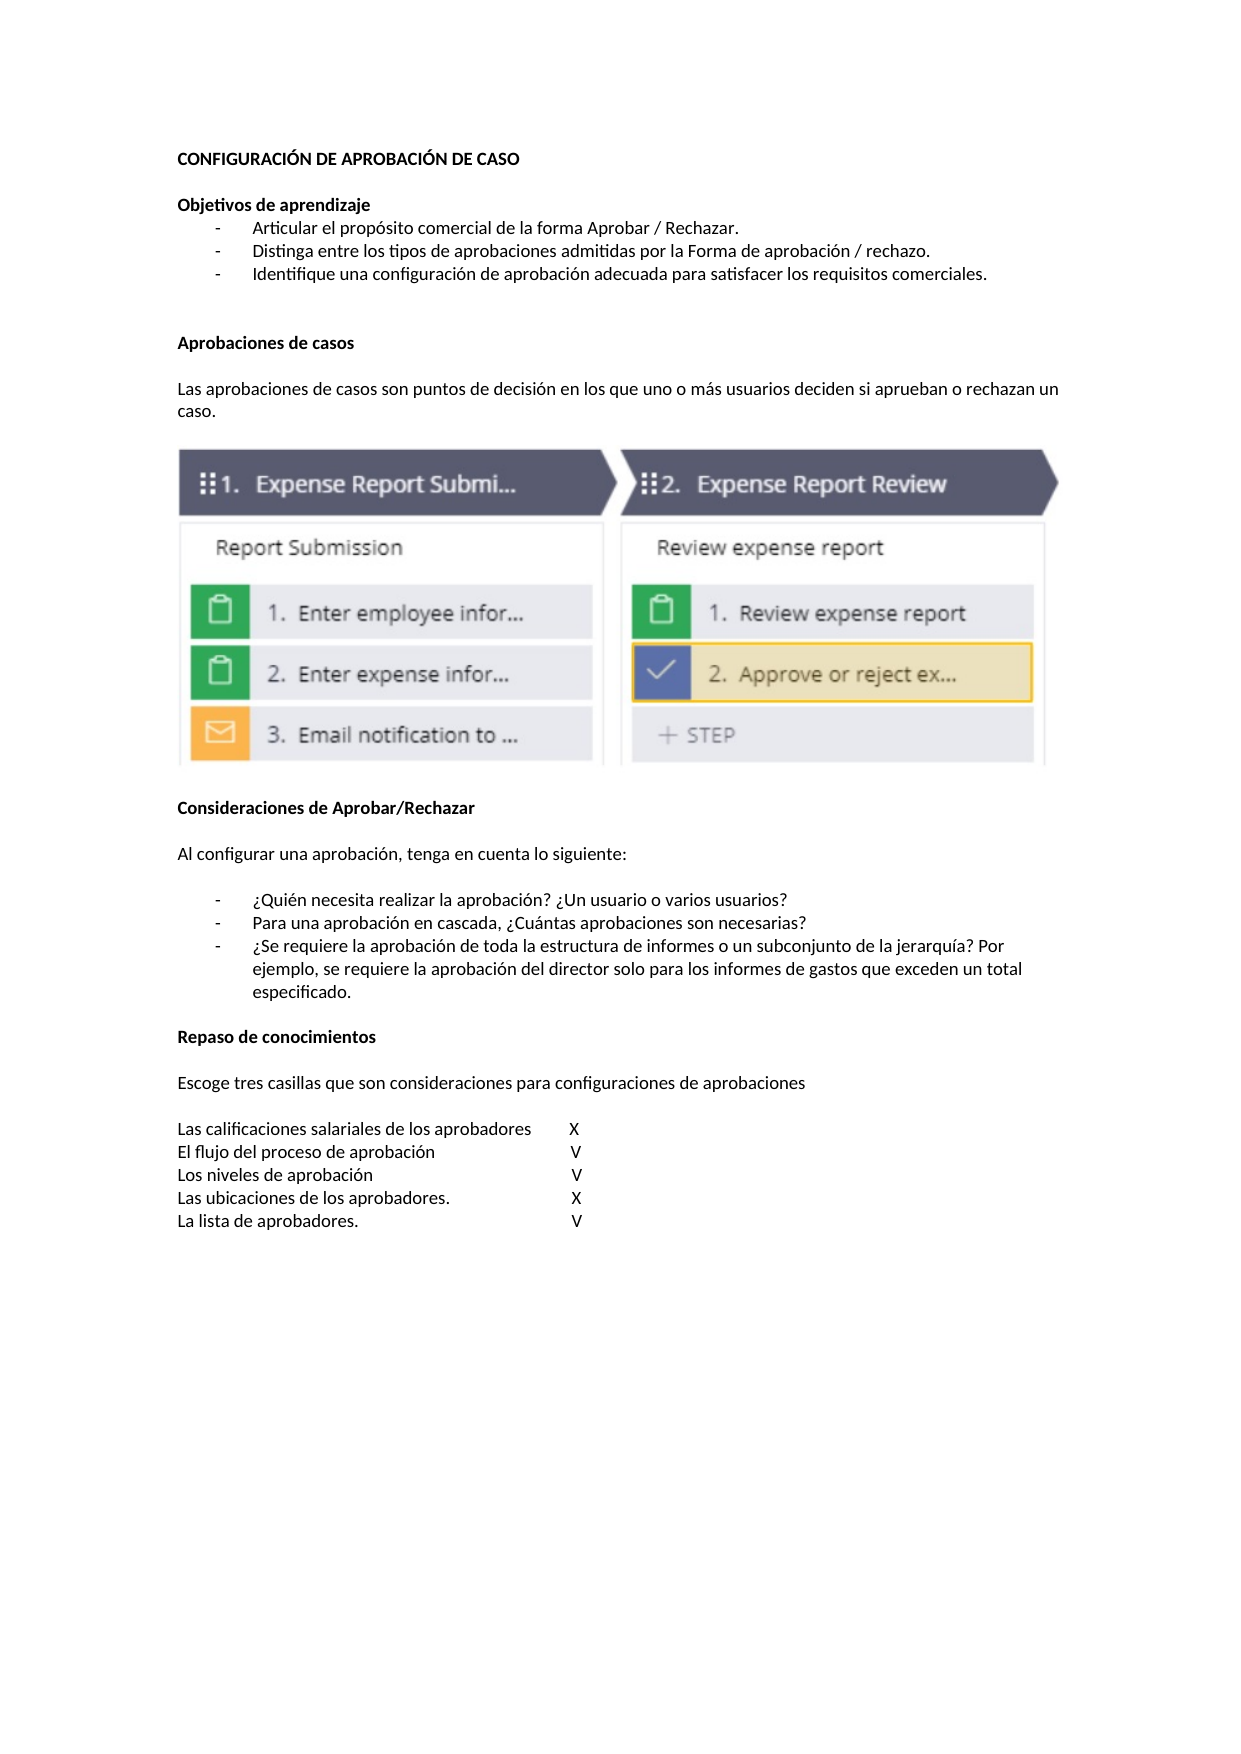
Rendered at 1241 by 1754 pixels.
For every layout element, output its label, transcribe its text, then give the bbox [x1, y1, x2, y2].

list Distinga entre los tipos de aprobaciones admitidas por la Forma de aprobación / rechazo. [215, 239, 1063, 262]
text Objetivos de aprendizaje [177, 193, 1063, 216]
picture [177, 445, 1063, 774]
list Identifique una configuración de aprobación adecuada para satisfacer los requisitos comerciales. [215, 262, 1063, 285]
list ¿Se requiere la aprobación de toda la estructura de informes o un subconjunto de la jerarquía? Por ejemplo, se requiere la aprobación del director solo para los informes de gastos que exceden un total especificado. [215, 934, 1063, 1003]
text Las calificaciones salariales de los aprobadores X [177, 1117, 1063, 1140]
text Los niveles de aprobación V [177, 1163, 1063, 1186]
list Para una aprobación en cascada, ¿Cuántas aprobaciones son necesarias? [215, 911, 1063, 934]
text El flujo del proceso de aprobación V [177, 1140, 1063, 1163]
text La lista de aprobadores. V [177, 1209, 1063, 1232]
text Consideraciones de Aprobar/Rechazar [177, 797, 1063, 819]
text Las ubicaciones de los aprobadores. X [177, 1186, 1063, 1209]
text Repaso de conocimientos [177, 1026, 1063, 1049]
text CONFIGURACIÓN DE APROBACIÓN DE CASO [177, 148, 1063, 171]
list Articular el propósito comercial de la forma Aprobar / Rechazar. [215, 216, 1063, 239]
text Escoge tres casillas que son consideraciones para configuraciones de aprobaciones [177, 1072, 1063, 1094]
text Las aprobaciones de casos son puntos de decisión en los que uno o más usuarios deciden si aprueban o rechazan un caso. [177, 377, 1063, 423]
text Al configurar una aprobación, tenga en cuenta lo siguiente: [177, 842, 1063, 865]
text Aprobaciones de casos [177, 331, 1063, 354]
list ¿Quién necesita realizar la aprobación? ¿Un usuario o varios usuarios? [215, 888, 1063, 911]
